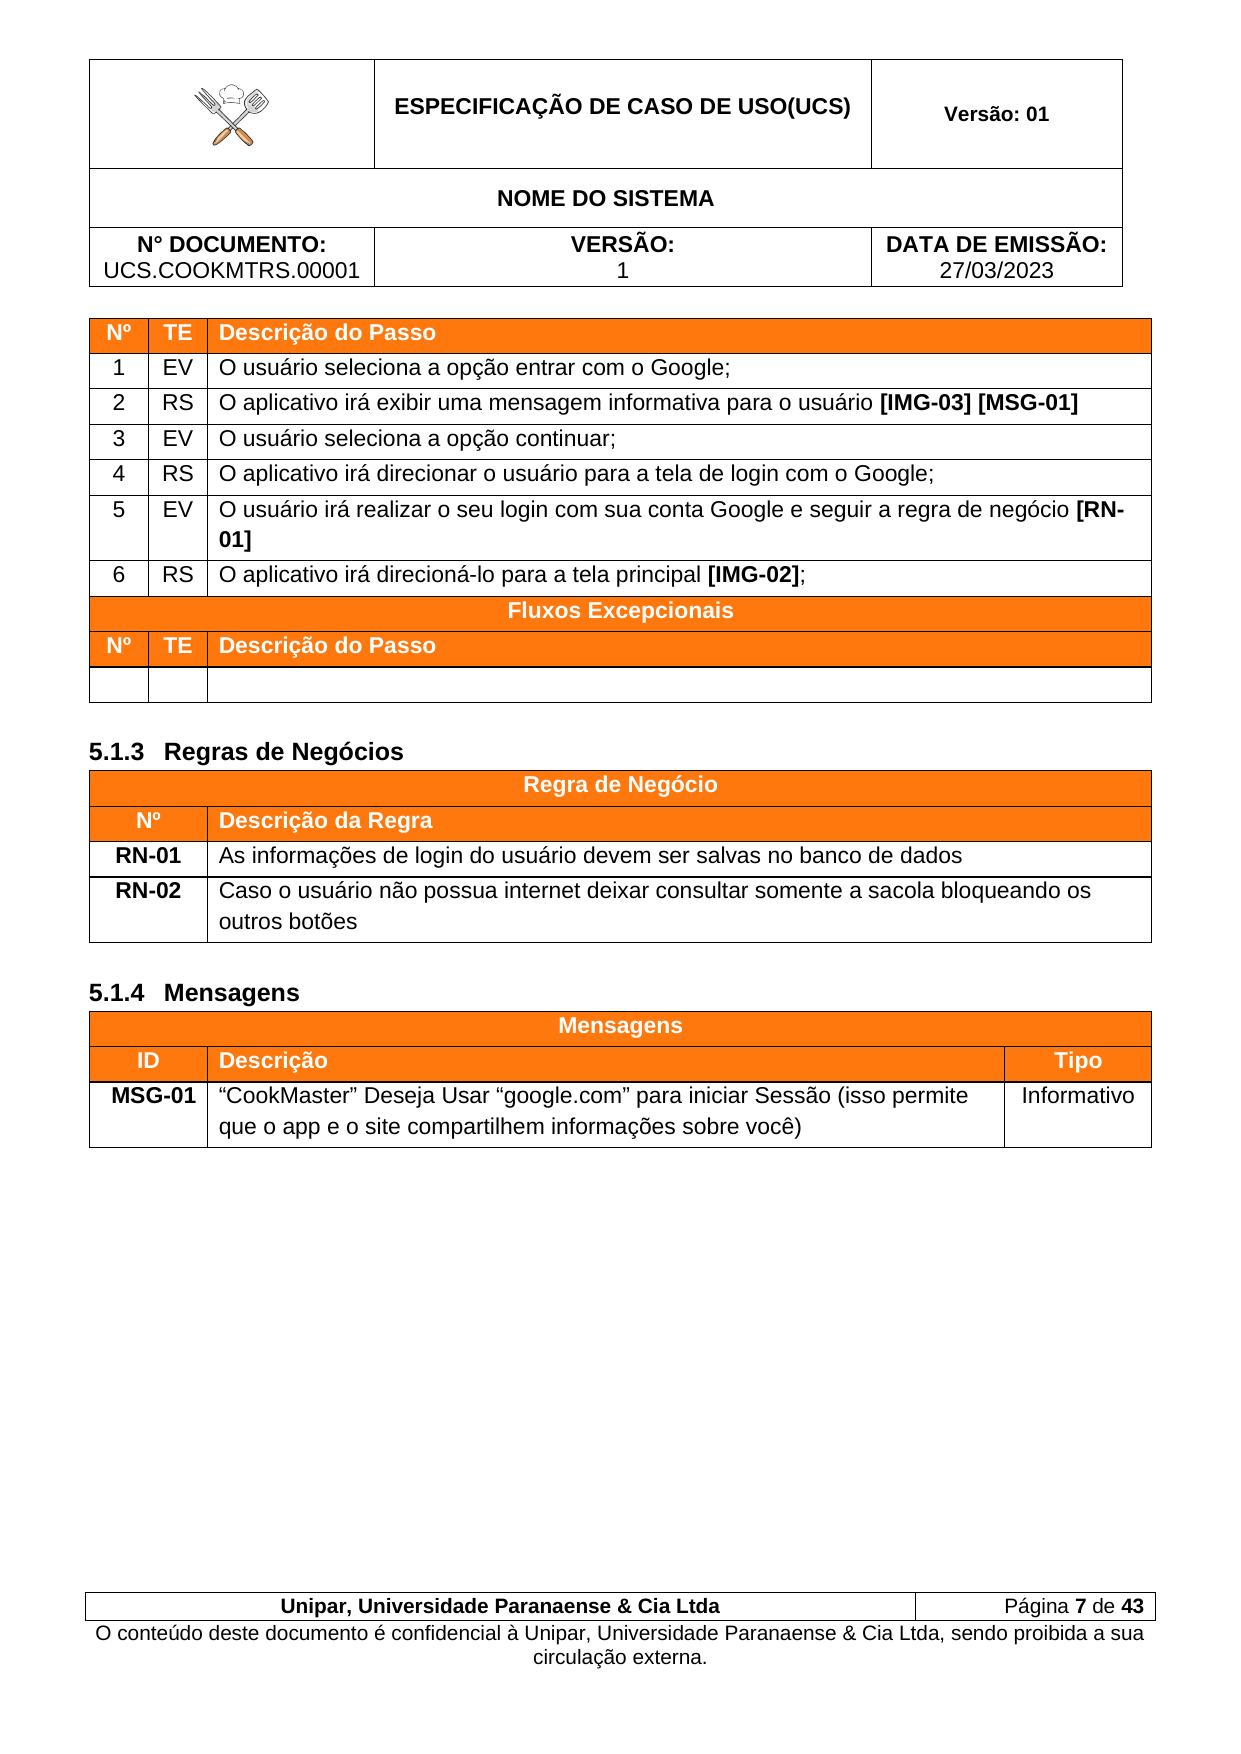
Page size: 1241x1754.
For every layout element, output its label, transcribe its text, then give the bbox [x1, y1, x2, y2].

subtitle Mensagens [89, 977, 1152, 1006]
table_cell Descrição do Passo [208, 319, 1151, 353]
table_cell 2 [90, 389, 148, 424]
table_cell RS [149, 561, 207, 596]
table_cell Nº [90, 807, 207, 841]
table_cell O usuário seleciona a opção entrar com o Google; [208, 354, 1151, 388]
table_cell O aplicativo irá direcioná-lo para a tela principal [IMG-02]; [208, 561, 1151, 596]
table_cell TE [149, 632, 207, 666]
table_cell As informações de login do usuário devem ser salvas no banco de dados [208, 842, 1151, 876]
table_cell RS [149, 460, 207, 494]
table_cell Descrição da Regra [208, 807, 1151, 841]
table_cell TE [149, 319, 207, 353]
table_cell “CookMaster” Deseja Usar “google.com” para iniciar Sessão (isso permite que o app e o site compartilhem informações sobre você) [208, 1083, 1004, 1147]
table_cell Fluxos Excepcionais [90, 597, 1151, 631]
table_cell [208, 668, 1151, 702]
table_cell Nº [90, 319, 148, 353]
table_cell ID [90, 1047, 207, 1081]
table_cell EV [149, 425, 207, 459]
table_cell 5 [90, 496, 148, 560]
table_cell Nº [90, 632, 148, 666]
table_cell 6 [90, 561, 148, 596]
table_cell 1 [90, 354, 148, 388]
table_cell [90, 842, 207, 876]
table_cell [90, 668, 148, 702]
table_cell Descrição [208, 1047, 1004, 1081]
table_header Mensagens [90, 1012, 1151, 1046]
table_cell O usuário seleciona a opção continuar; [208, 425, 1151, 459]
table_cell [149, 668, 207, 702]
table_cell [90, 1083, 207, 1147]
table_cell EV [149, 496, 207, 560]
table_header Regra de Negócio [90, 771, 1151, 806]
table_cell [90, 878, 207, 942]
table_cell Tipo [1005, 1047, 1151, 1081]
table_cell Informativo [1005, 1083, 1151, 1147]
table_cell EV [149, 354, 207, 388]
table_cell RS [149, 389, 207, 424]
subtitle Regras de Negócios [89, 737, 1152, 766]
table_cell O aplicativo irá exibir uma mensagem informativa para o usuário [IMG-03] [MSG-01] [208, 389, 1151, 424]
table_cell O usuário irá realizar o seu login com sua conta Google e seguir a regra de negócio [RN-01] [208, 496, 1151, 560]
table_cell 3 [90, 425, 148, 459]
table_cell O aplicativo irá direcionar o usuário para a tela de login com o Google; [208, 460, 1151, 494]
table_cell Caso o usuário não possua internet deixar consultar somente a sacola bloqueando os outros botões [208, 878, 1151, 942]
table_cell Descrição do Passo [208, 632, 1151, 666]
picture [177, 60, 286, 168]
table_cell 4 [90, 460, 148, 494]
